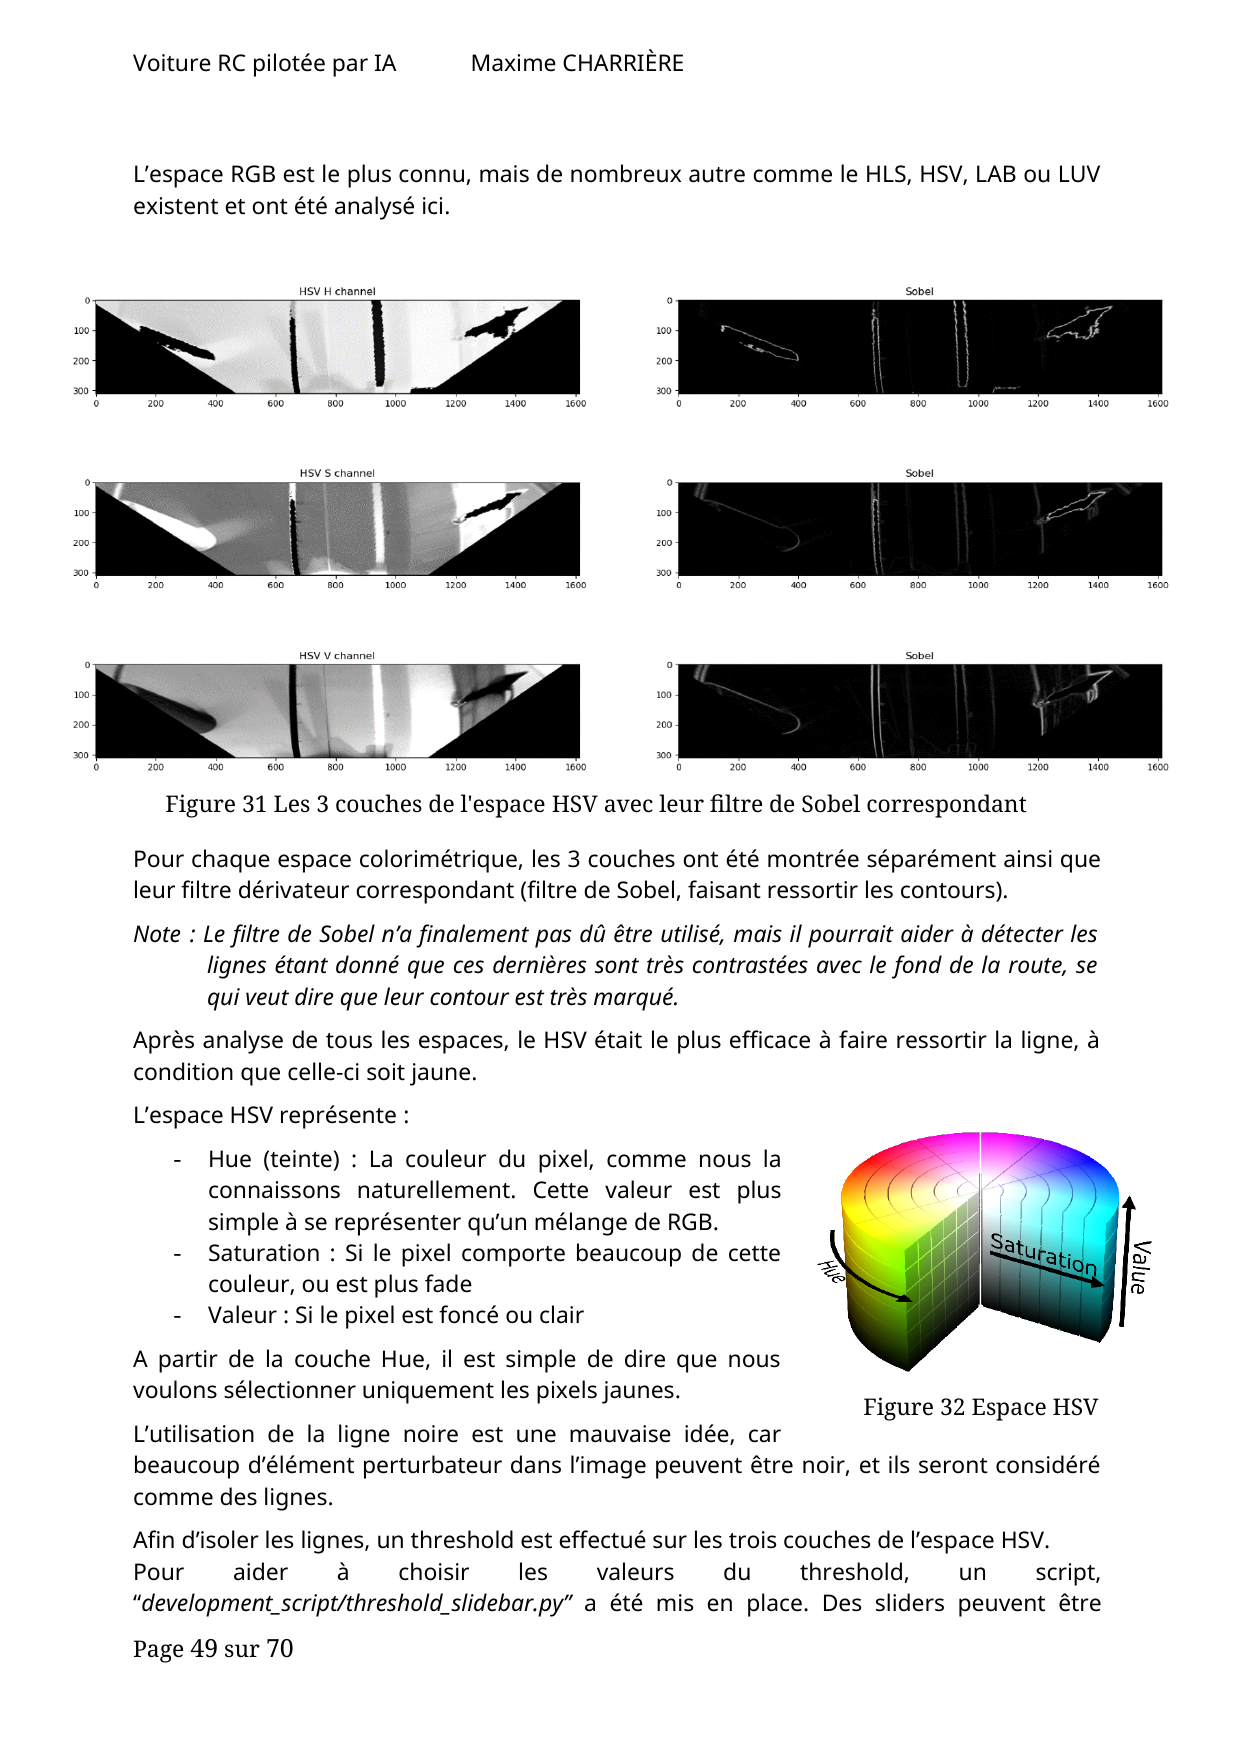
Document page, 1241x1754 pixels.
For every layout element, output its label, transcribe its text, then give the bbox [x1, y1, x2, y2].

text A partir de la couche Hue, il est simple de dire que nous voulons sélectionner uniquement les pixels jaunes. [133, 1343, 1102, 1406]
text L’espace RGB est le plus connu, mais de nombreux autre comme le HLS, HSV, LAB ou LUV existent et ont été analysé ici. [133, 158, 1102, 221]
list Valeur : Si le pixel est foncé ou clair [170, 1299, 800, 1331]
text Après analyse de tous les espaces, le HSV était le plus efficace à faire ressortir la ligne, à condition que celle-ci soit jaune. [133, 1024, 1102, 1087]
text L’espace HSV représente : [133, 1099, 1102, 1130]
text L’utilisation de la ligne noire est une mauvaise idée, car beaucoup d’élément perturbateur dans l’image peuvent être noir, et ils seront considéré comme des lignes. [133, 1418, 1102, 1512]
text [133, 1556, 1102, 1618]
list Saturation : Si le pixel comporte beaucoup de cette couleur, ou est plus fade [170, 1237, 800, 1299]
picture [0, 233, 1193, 788]
text Note : Le filtre de Sobel n’a finalement pas dû être utilisé, mais il pourrait aider à détecter les lignes étant donné que ces dernières sont très contrastées avec le fond de la route, se qui veut dire que leur contour est très marqué. [133, 918, 1102, 1012]
text Pour chaque espace colorimétrique, les 3 couches ont été montrée séparément ainsi que leur filtre dérivateur correspondant (filtre de Sobel, faisant ressortir les contours). [133, 830, 1102, 905]
text Afin d’isoler les lignes, un threshold est effectué sur les trois couches de l’espace HSV. [133, 1524, 1102, 1556]
picture [800, 1115, 1160, 1384]
list Hue (teinte) : La couleur du pixel, comme nous la connaissons naturellement. Cette valeur est plus simple à se représenter qu’un mélange de RGB. [170, 1143, 800, 1237]
